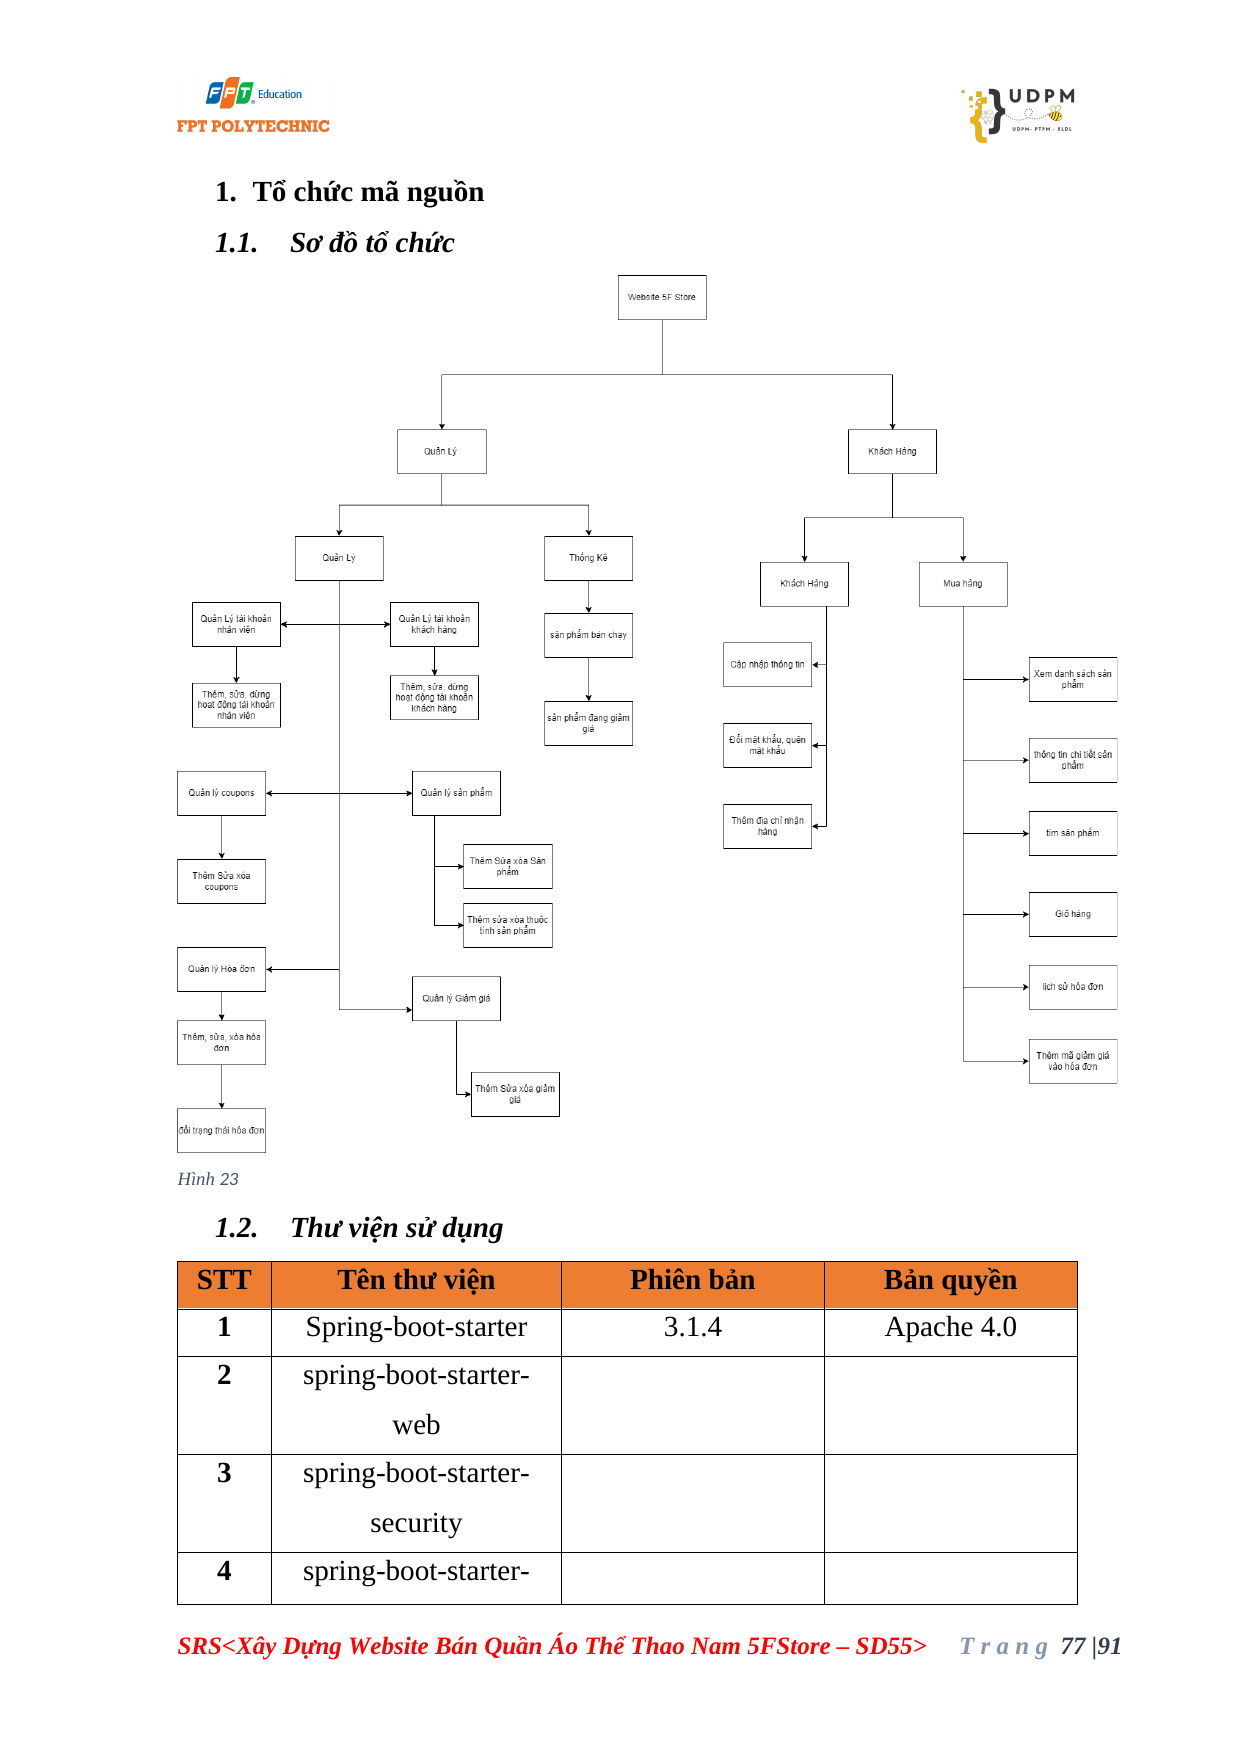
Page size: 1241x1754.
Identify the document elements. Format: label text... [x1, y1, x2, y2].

picture [947, 75, 1105, 156]
picture [177, 77, 330, 132]
table_cell 3 [178, 1455, 271, 1552]
table_cell Apache 4.0 [825, 1310, 1077, 1356]
list Tổ chức mã nguồn [215, 174, 1122, 208]
table_header Phiên bản [562, 1262, 824, 1308]
text Hình 23 [177, 1167, 1122, 1189]
table_cell [825, 1553, 1077, 1603]
list Thư viện sử dụng [215, 1210, 1122, 1244]
table_cell [562, 1357, 824, 1454]
table_header Tên thư viện [272, 1262, 561, 1308]
table_cell 3.1.4 [562, 1310, 824, 1356]
table_cell [825, 1455, 1077, 1552]
table_cell [562, 1455, 824, 1552]
picture [177, 275, 1118, 1153]
table_cell spring-boot-starter-oauth2-client [272, 1553, 561, 1603]
table_cell spring-boot-starter-web [272, 1357, 561, 1454]
table_cell 1 [178, 1310, 271, 1356]
table_header STT [178, 1262, 271, 1308]
table_cell 4 [178, 1553, 271, 1603]
table_cell spring-boot-starter-security [272, 1455, 561, 1552]
table_cell 2 [178, 1357, 271, 1454]
list Sơ đồ tổ chức [215, 225, 1122, 258]
table_cell [562, 1553, 824, 1603]
table_cell [825, 1357, 1077, 1454]
table_header Bản quyền [825, 1262, 1077, 1308]
table_cell Spring-boot-starter [272, 1310, 561, 1356]
